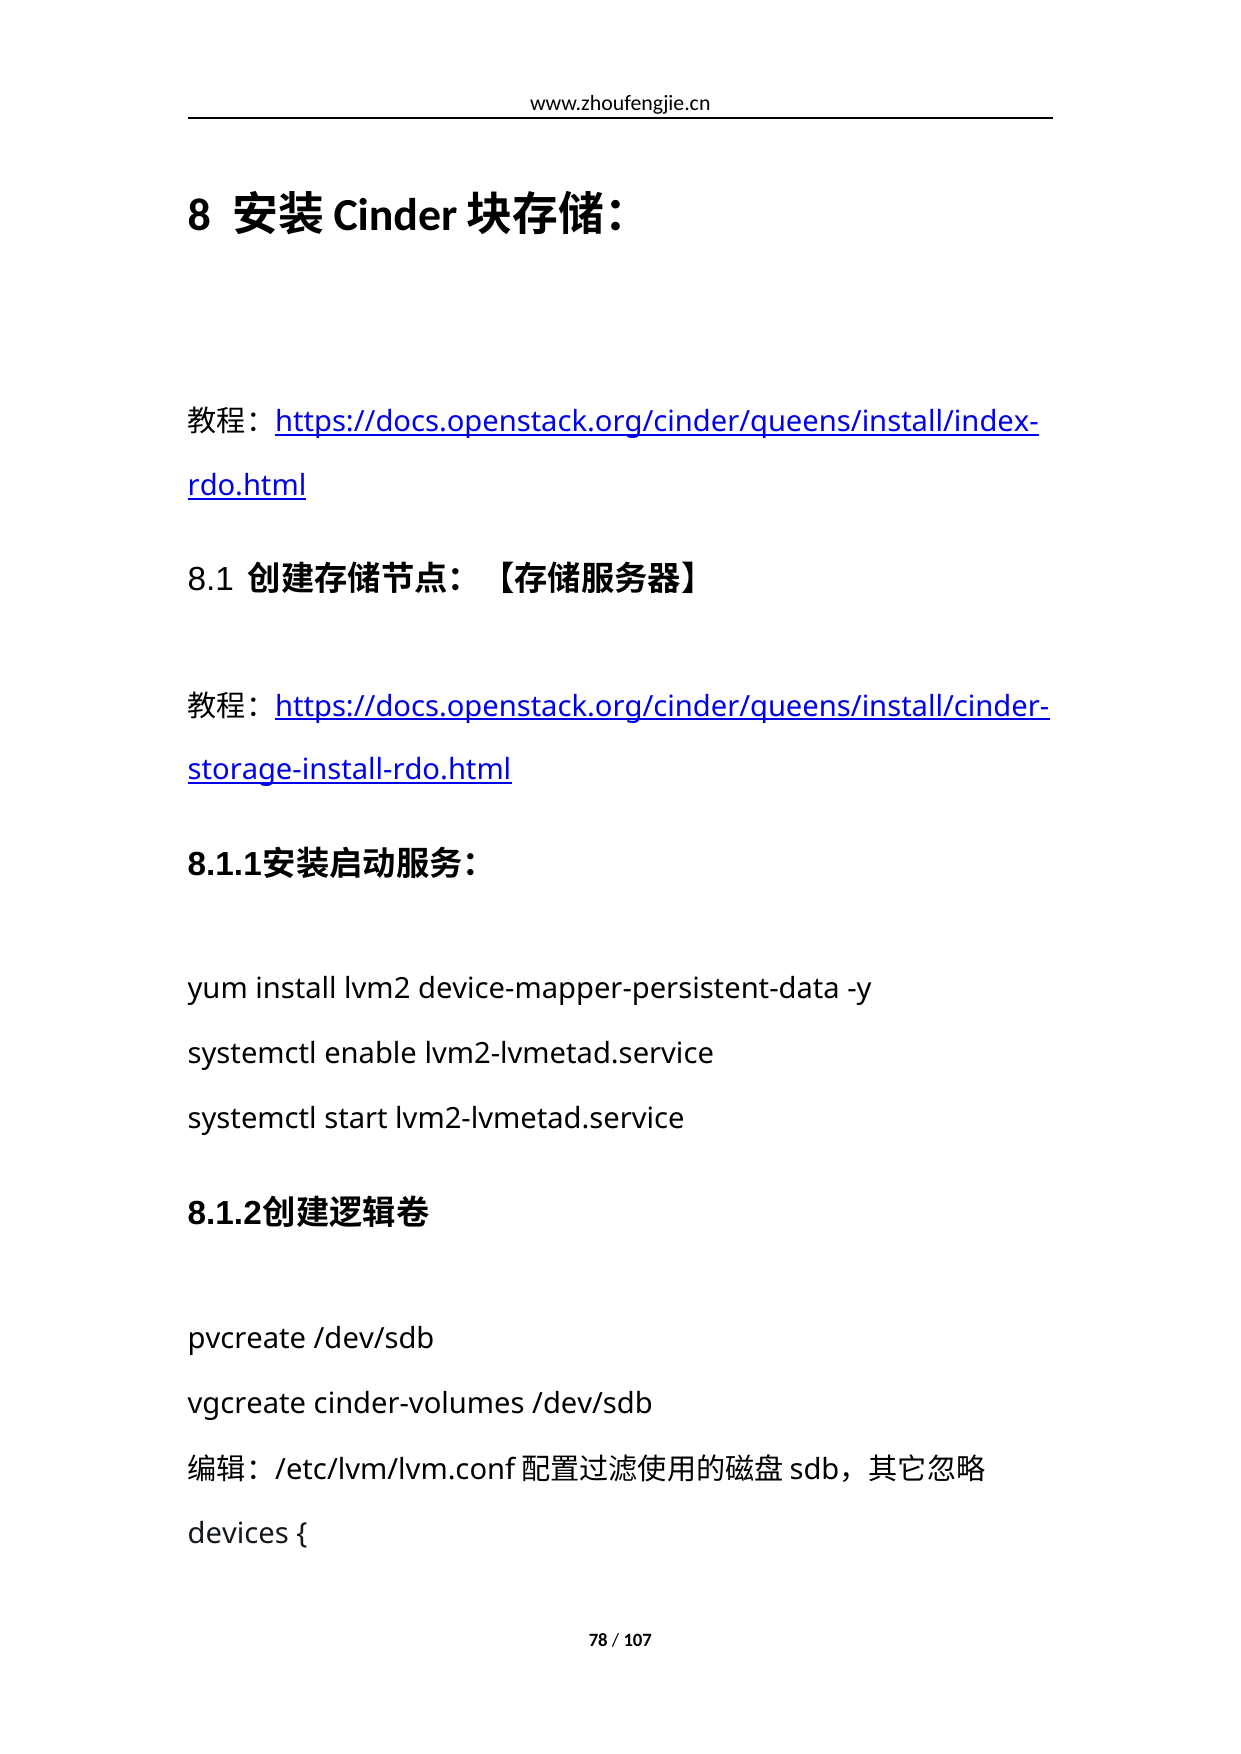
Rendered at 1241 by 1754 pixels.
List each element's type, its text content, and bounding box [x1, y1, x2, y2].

list 安装启动服务： [187, 828, 1053, 893]
text 编辑：/etc/lvm/lvm.conf配置过滤使用的磁盘sdb，其它忽略 [187, 1434, 1053, 1499]
text 教程：https://docs.openstack.org/cinder/queens/install/index-rdo.html [187, 387, 1053, 517]
text pvcreate /dev/sdb [187, 1304, 1053, 1369]
list 创建存储节点：【存储服务器】 [187, 544, 1053, 609]
subtitle 安装Cinder块存储： [187, 162, 1053, 259]
list 创建逻辑卷 [187, 1177, 1053, 1242]
text systemctl enable lvm2-lvmetad.service [187, 1020, 1053, 1085]
text devices { [187, 1499, 1053, 1564]
text 教程：https://docs.openstack.org/cinder/queens/install/cinder-storage-install-rdo.html [187, 671, 1053, 801]
text vgcreate cinder-volumes /dev/sdb [187, 1369, 1053, 1434]
text yum install lvm2 device-mapper-persistent-data -y [187, 955, 1053, 1020]
text systemctl start lvm2-lvmetad.service [187, 1085, 1053, 1150]
